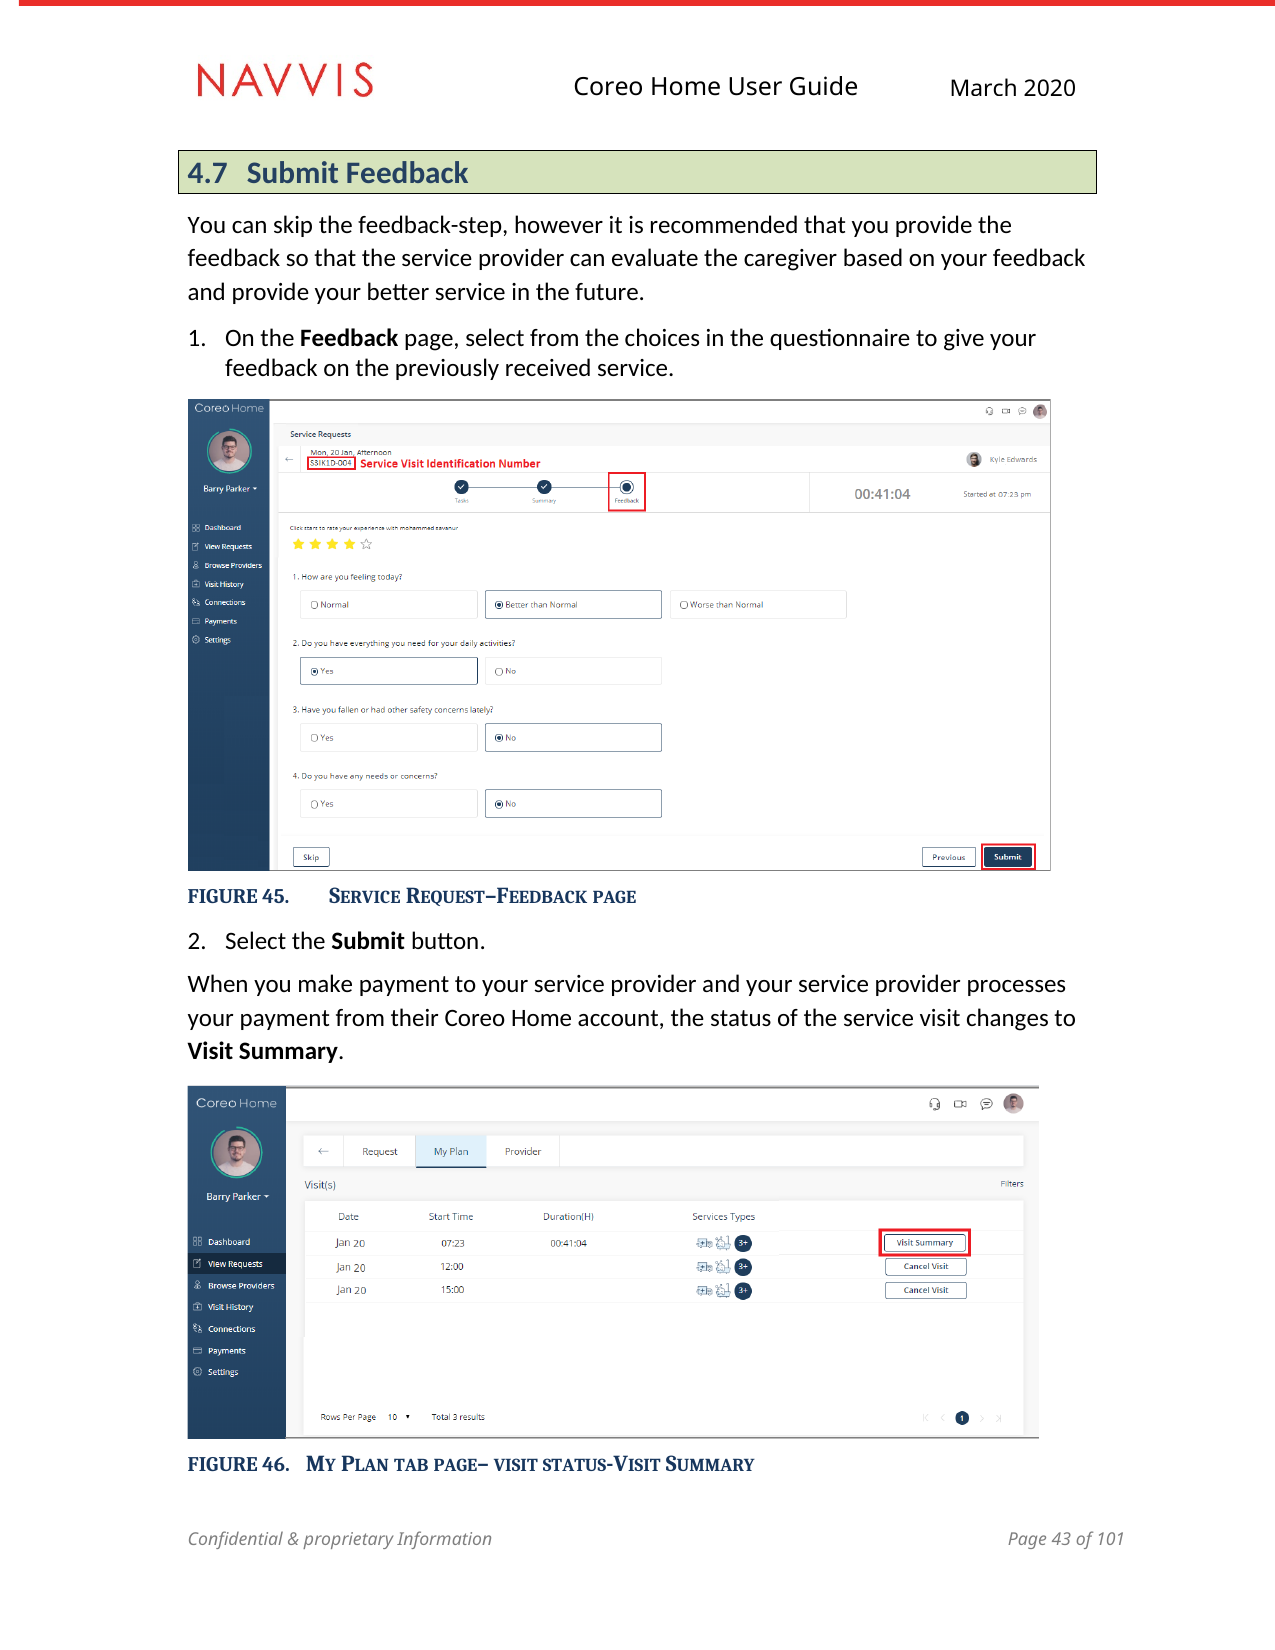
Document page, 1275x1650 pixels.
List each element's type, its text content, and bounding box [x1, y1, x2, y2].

list Select the Submit button. [187, 925, 1087, 956]
list On the Feedback page, select from the choices in the questionnaire to give your feedback on the previously received service. [187, 322, 1087, 383]
text Service Request–Feedback page [187, 883, 1087, 909]
text When you make payment to your service provider and your service provider processes your payment from their Coreo Home account, the status of the service visit changes to Visit Summary. [187, 968, 1087, 1066]
subtitle Submit Feedback [179, 151, 1096, 193]
picture [187, 55, 383, 104]
text You can skip the feedback-step, however it is recommended that you provide the feedback so that the service provider can evaluate the caregiver based on your feedback and provide your better service in the future. [187, 209, 1087, 307]
text My Plan tab page– visit status-Visit Summary [187, 1451, 1087, 1477]
picture [187, 1085, 1039, 1439]
picture [187, 399, 1051, 871]
